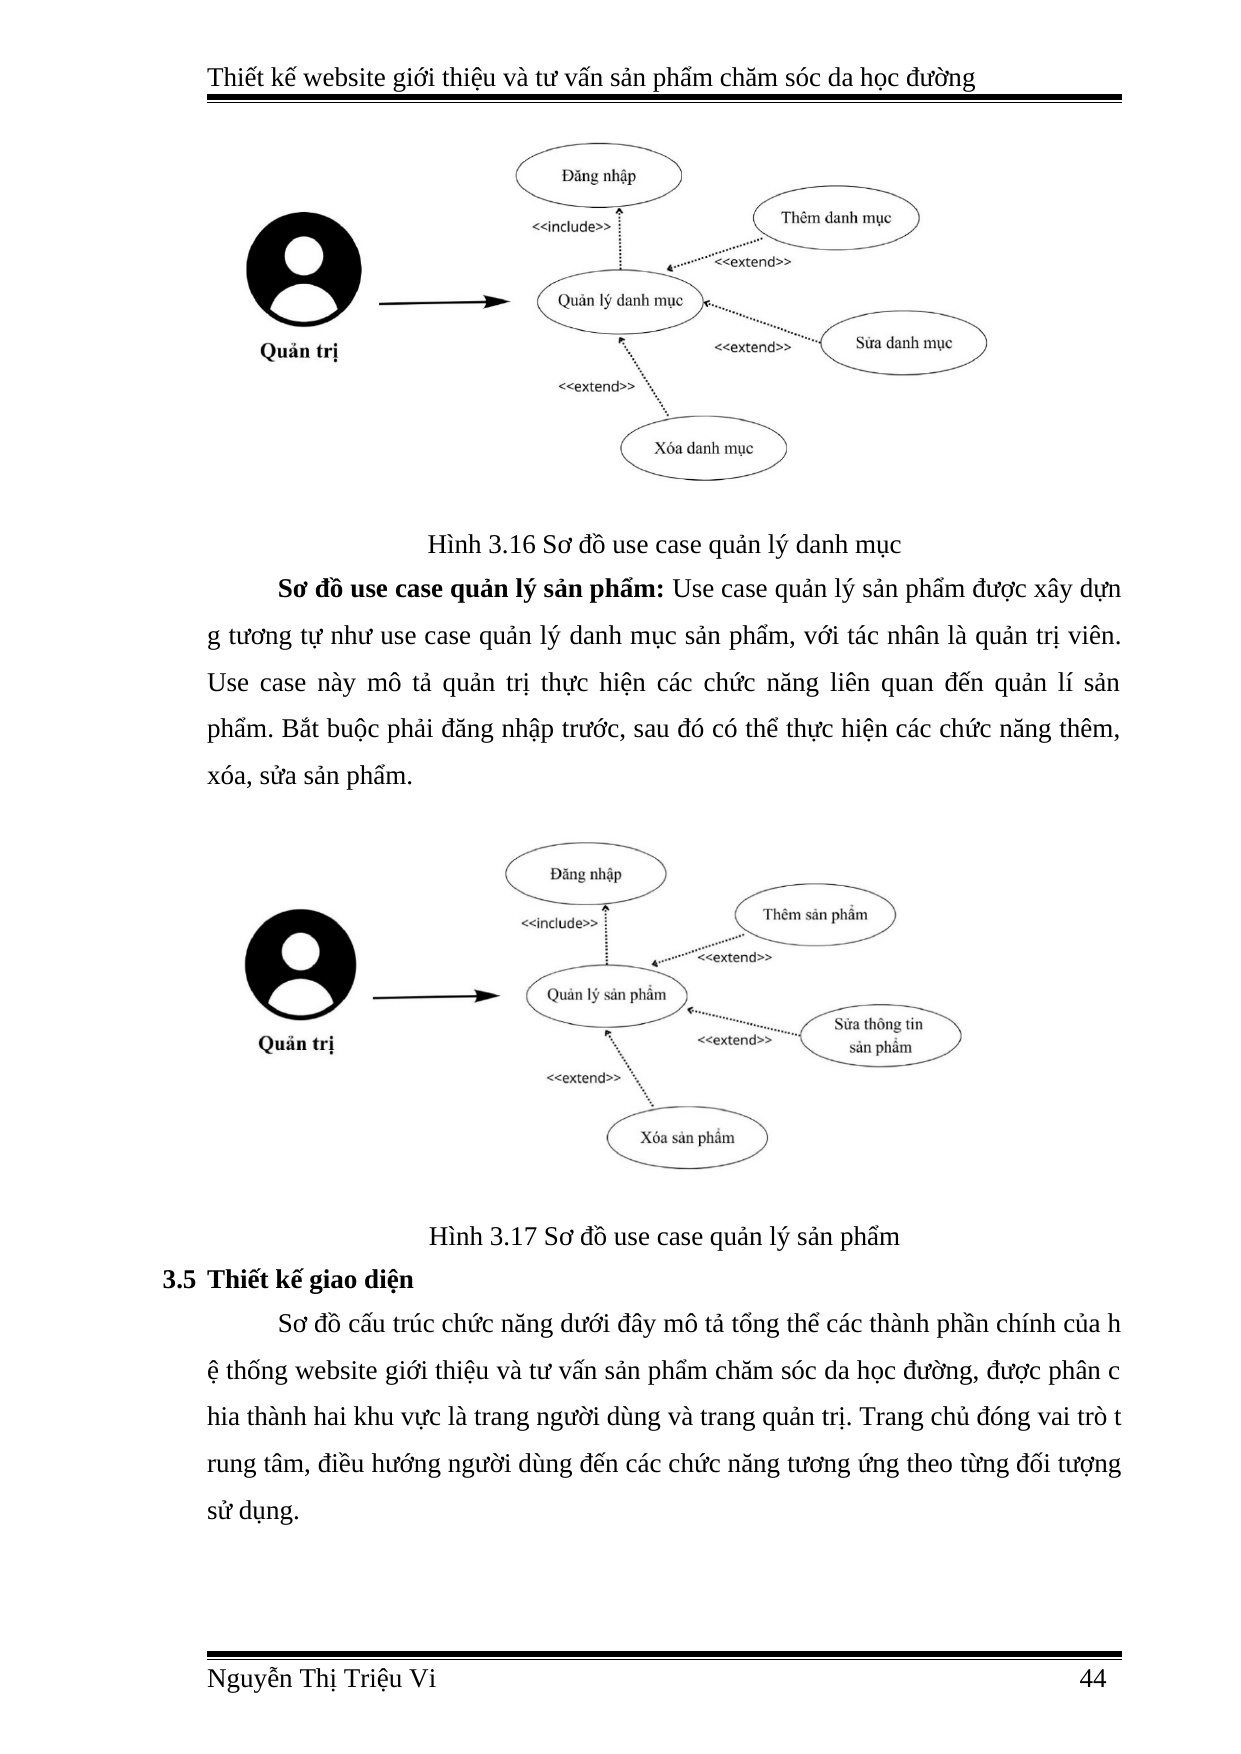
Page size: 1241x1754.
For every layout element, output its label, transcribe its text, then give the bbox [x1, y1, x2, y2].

text Thiết kế giao diện [162, 1263, 1122, 1295]
text Sơ đồ use case quản lý sản phẩm: Use case quản lý sản phẩm được xây dựng tương tự như use case quản lý danh mục sản phẩm, với tác nhân là quản trị viên. Use case này mô tả quản trị thực hiện các chức năng liên quan đến quản lí sản phẩm. Bắt buộc phải đăng nhập trước, sau đó có thể thực hiện các chức năng thêm, xóa, sửa sản phẩm. [207, 572, 1122, 790]
picture [206, 118, 1082, 501]
picture [206, 818, 1053, 1192]
text Sơ đồ cấu trúc chức năng dưới đây mô tả tổng thể các thành phần chính của hệ thống website giới thiệu và tư vấn sản phẩm chăm sóc da học đường, được phân chia thành hai khu vực là trang người dùng và trang quản trị. Trang chủ đóng vai trò trung tâm, điều hướng người dùng đến các chức năng tương ứng theo từng đối tượng sử dụng. [207, 1307, 1122, 1525]
